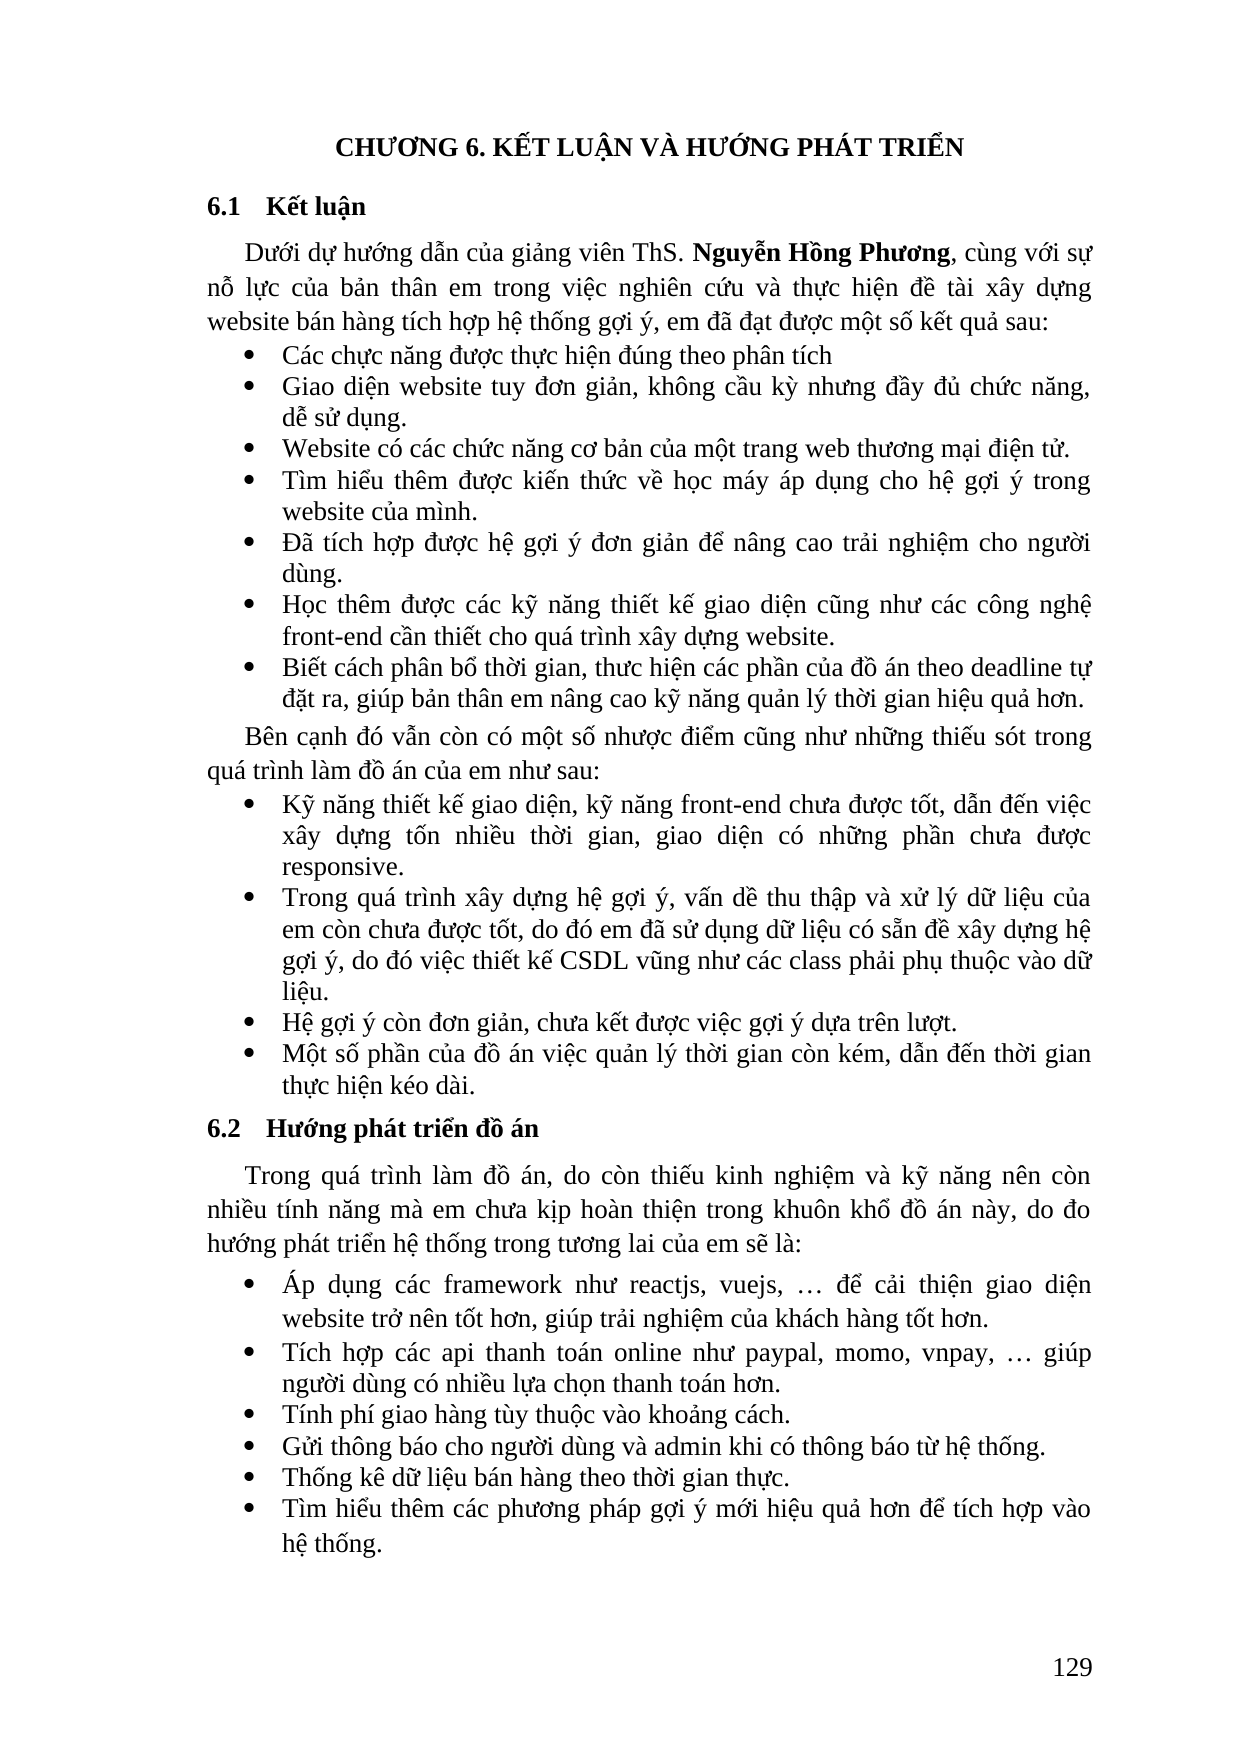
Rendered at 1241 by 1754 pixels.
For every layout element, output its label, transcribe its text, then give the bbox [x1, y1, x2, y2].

list Hệ gợi ý còn đơn giản, chưa kết được việc gợi ý dựa trên lượt. [244, 1006, 1092, 1037]
list Giao diện website tuy đơn giản, không cầu kỳ nhưng đầy đủ chức năng, dễ sử dụng. [244, 370, 1092, 433]
list Tìm hiểu thêm các phương pháp gợi ý mới hiệu quả hơn để tích hợp vào hệ thống. [244, 1492, 1092, 1558]
list Trong quá trình xây dựng hệ gợi ý, vấn dề thu thập và xử lý dữ liệu của em còn chưa được tốt, do đó em đã sử dụng dữ liệu có sẵn đề xây dựng hệ gợi ý, do đó việc thiết kế CSDL vũng như các class phải phụ thuộc vào dữ liệu. [244, 882, 1092, 1006]
list Thống kê dữ liệu bán hàng theo thời gian thực. [244, 1461, 1092, 1492]
list Tích hợp các api thanh toán online như paypal, momo, vnpay, … giúp người dùng có nhiều lựa chọn thanh toán hơn. [244, 1336, 1092, 1399]
list Một số phần của đồ án việc quản lý thời gian còn kém, dẫn đến thời gian thực hiện kéo dài. [244, 1037, 1092, 1100]
list Đã tích hợp được hệ gợi ý đơn giản để nâng cao trải nghiệm cho người dùng. [244, 526, 1092, 589]
list Áp dụng các framework như reactjs, vuejs, … để cải thiện giao diện website trở nên tốt hơn, giúp trải nghiệm của khách hàng tốt hơn. [244, 1268, 1092, 1333]
list Các chực năng được thực hiện đúng theo phân tích [244, 339, 1092, 370]
subtitle KẾT LUẬN VÀ HƯỚNG PHÁT TRIỂN [207, 131, 1092, 162]
subtitle Hướng phát triển đồ án [207, 1112, 1092, 1143]
list Biết cách phân bổ thời gian, thưc hiện các phần của đồ án theo deadline tự đặt ra, giúp bản thân em nâng cao kỹ năng quản lý thời gian hiệu quả hơn. [244, 651, 1092, 713]
text Dưới dự hướng dẫn của giảng viên ThS. Nguyễn Hồng Phương, cùng với sự nỗ lực của bản thân em trong việc nghiên cứu và thực hiện đề tài xây dựng website bán hàng tích hợp hệ thống gợi ý, em đã đạt được một số kết quả sau: [207, 236, 1092, 336]
list Tính phí giao hàng tùy thuộc vào khoảng cách. [244, 1399, 1092, 1430]
text Trong quá trình làm đồ án, do còn thiếu kinh nghiệm và kỹ năng nên còn nhiều tính năng mà em chưa kịp hoàn thiện trong khuôn khổ đồ án này, do đo hướng phát triển hệ thống trong tương lai của em sẽ là: [207, 1159, 1092, 1258]
list Kỹ năng thiết kế giao diện, kỹ năng front-end chưa được tốt, dẫn đến việc xây dựng tốn nhiều thời gian, giao diện có những phần chưa được responsive. [244, 788, 1092, 882]
list Học thêm được các kỹ năng thiết kế giao diện cũng như các công nghệ front-end cần thiết cho quá trình xây dựng website. [244, 589, 1092, 651]
list Tìm hiểu thêm được kiến thức về học máy áp dụng cho hệ gợi ý trong website của mình. [244, 464, 1092, 526]
list Gửi thông báo cho người dùng và admin khi có thông báo từ hệ thống. [244, 1430, 1092, 1461]
subtitle Kết luận [207, 190, 1092, 221]
text Bên cạnh đó vẫn còn có một số nhược điểm cũng như những thiếu sót trong quá trình làm đồ án của em như sau: [207, 720, 1092, 785]
list Website có các chức năng cơ bản của một trang web thương mại điện tử. [244, 433, 1092, 464]
